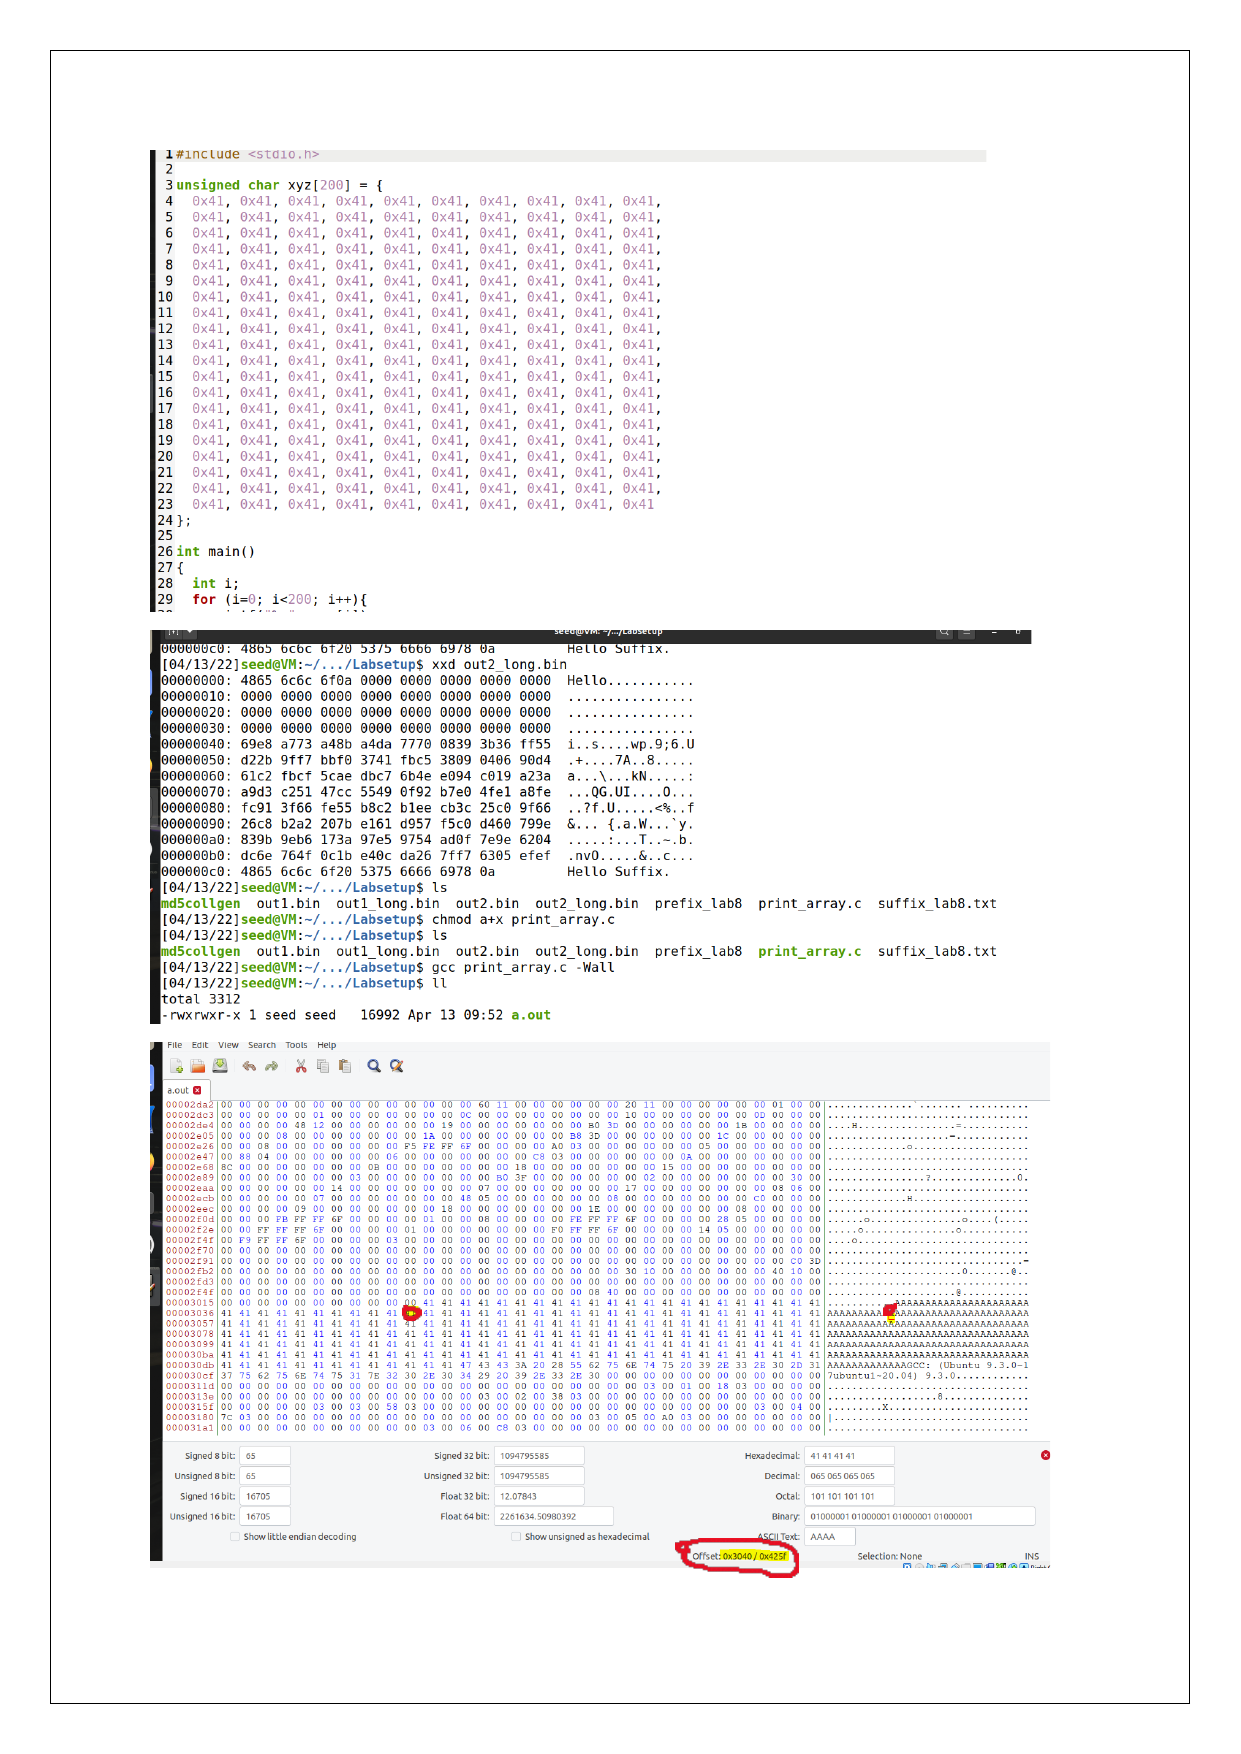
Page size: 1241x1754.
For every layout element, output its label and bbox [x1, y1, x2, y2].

picture [150, 630, 1032, 1024]
picture [150, 1042, 1050, 1578]
picture [150, 150, 987, 612]
